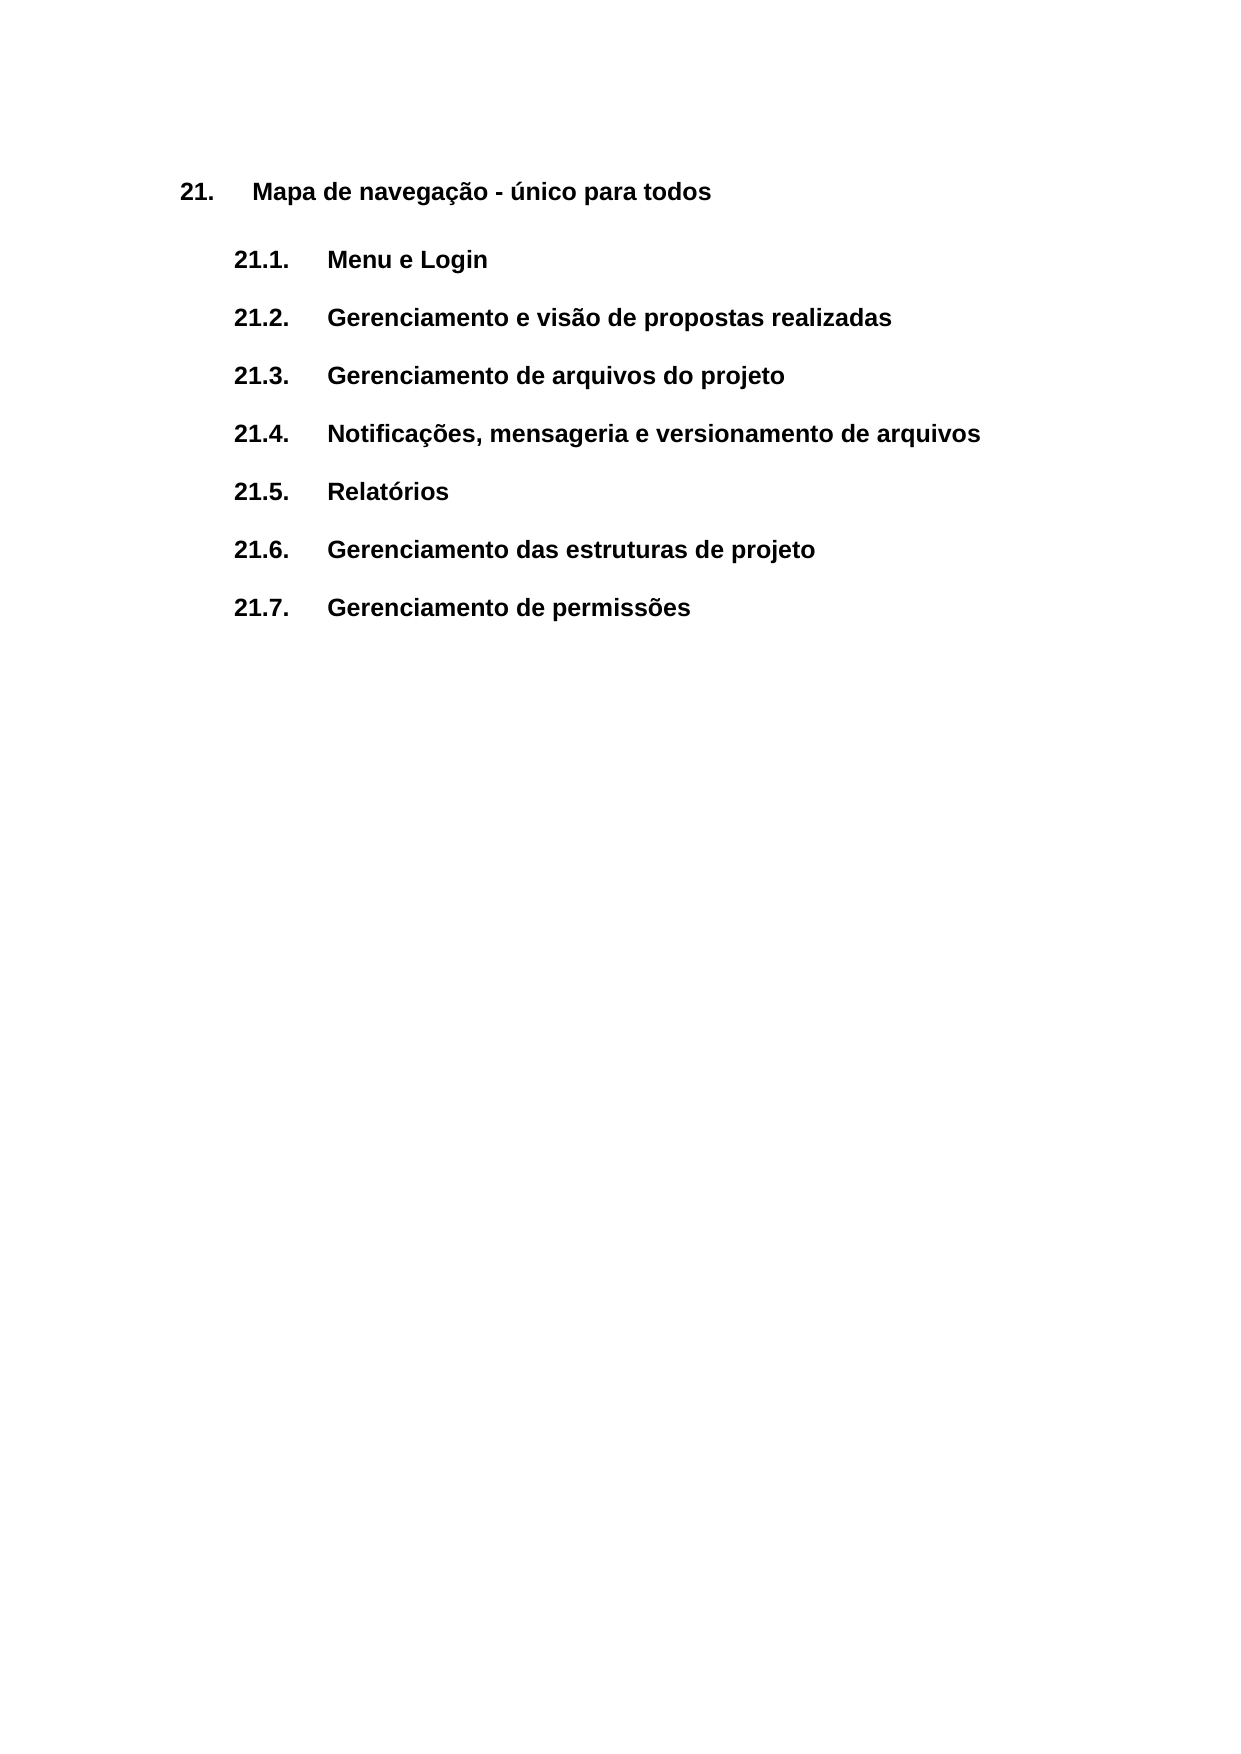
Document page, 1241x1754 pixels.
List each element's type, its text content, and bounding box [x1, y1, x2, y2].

subtitle Menu e Login [289, 245, 1122, 274]
subtitle Relatórios [289, 477, 1122, 506]
subtitle Gerenciamento de permissões [289, 593, 1122, 622]
subtitle Notificações, mensageria e versionamento de arquivos [289, 419, 1122, 448]
subtitle Gerenciamento das estruturas de projeto [289, 535, 1122, 564]
subtitle Mapa de navegação - único para todos [214, 177, 1063, 206]
subtitle Gerenciamento de arquivos do projeto [289, 361, 1122, 390]
subtitle Gerenciamento e visão de propostas realizadas [289, 303, 1122, 332]
